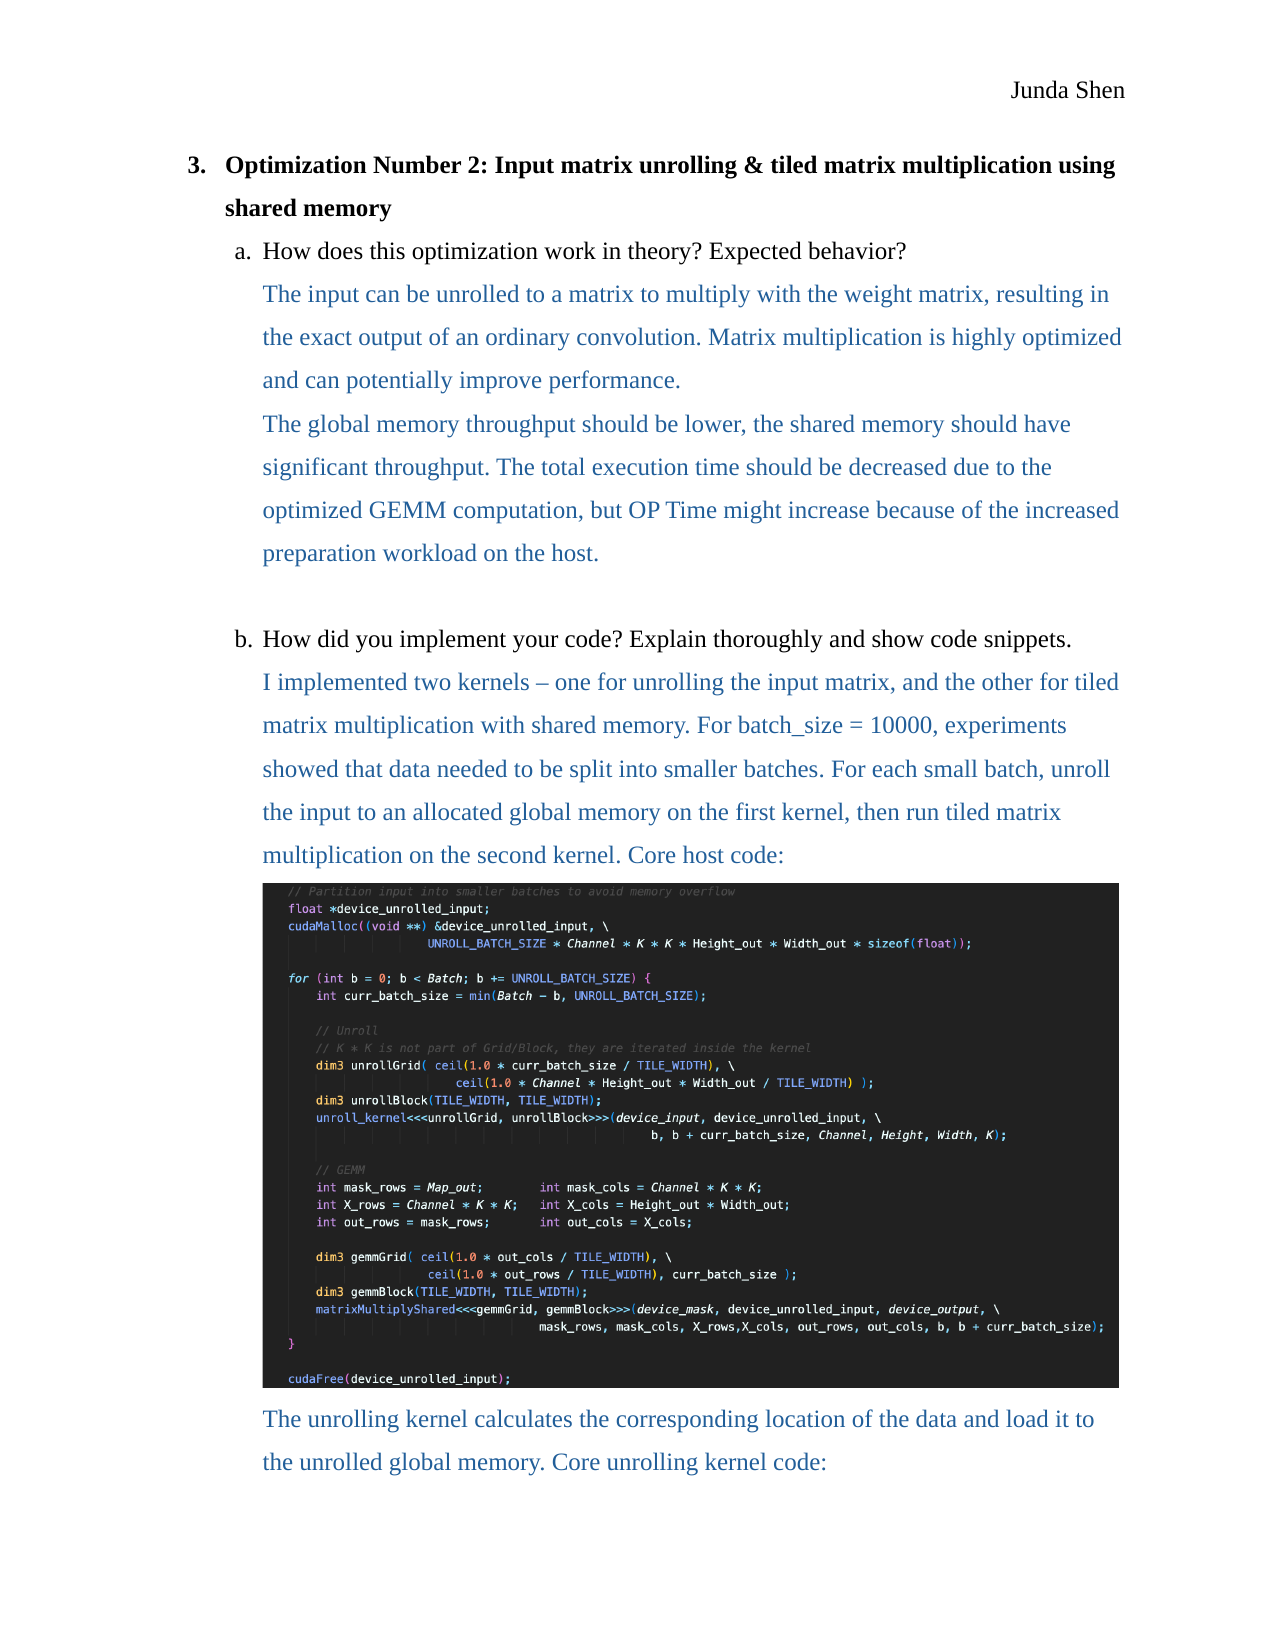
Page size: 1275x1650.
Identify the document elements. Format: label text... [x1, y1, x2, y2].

list How does this optimization work in theory? Expected behavior? [234, 236, 1125, 265]
list The unrolling kernel calculates the corresponding location of the data and load it to the unrolled global memory. Core unrolling kernel code: [262, 1404, 1125, 1476]
list The global memory throughput should be lower, the shared memory should have significant throughput. The total execution time should be decreased due to the optimized GEMM computation, but OP Time might increase because of the increased preparation workload on the host. [262, 409, 1125, 567]
list I implemented two kernels – one for unrolling the input matrix, and the other for tiled matrix multiplication with shared memory. For batch_size = 10000, experiments showed that data needed to be split into smaller batches. For each small batch, unroll the input to an allocated global memory on the first kernel, then run tiled matrix multiplication on the second kernel. Core host code: [262, 667, 1125, 869]
list The input can be unrolled to a matrix to multiply with the weight matrix, resulting in the exact output of an ordinary convolution. Matrix multiplication is highly optimized and can potentially improve performance. [262, 279, 1125, 394]
list Optimization Number 2: Input matrix unrolling & tiled matrix multiplication using shared memory [187, 150, 1125, 222]
list How did you implement your code? Explain thoroughly and show code snippets. [234, 624, 1125, 653]
picture [262, 883, 1119, 1388]
